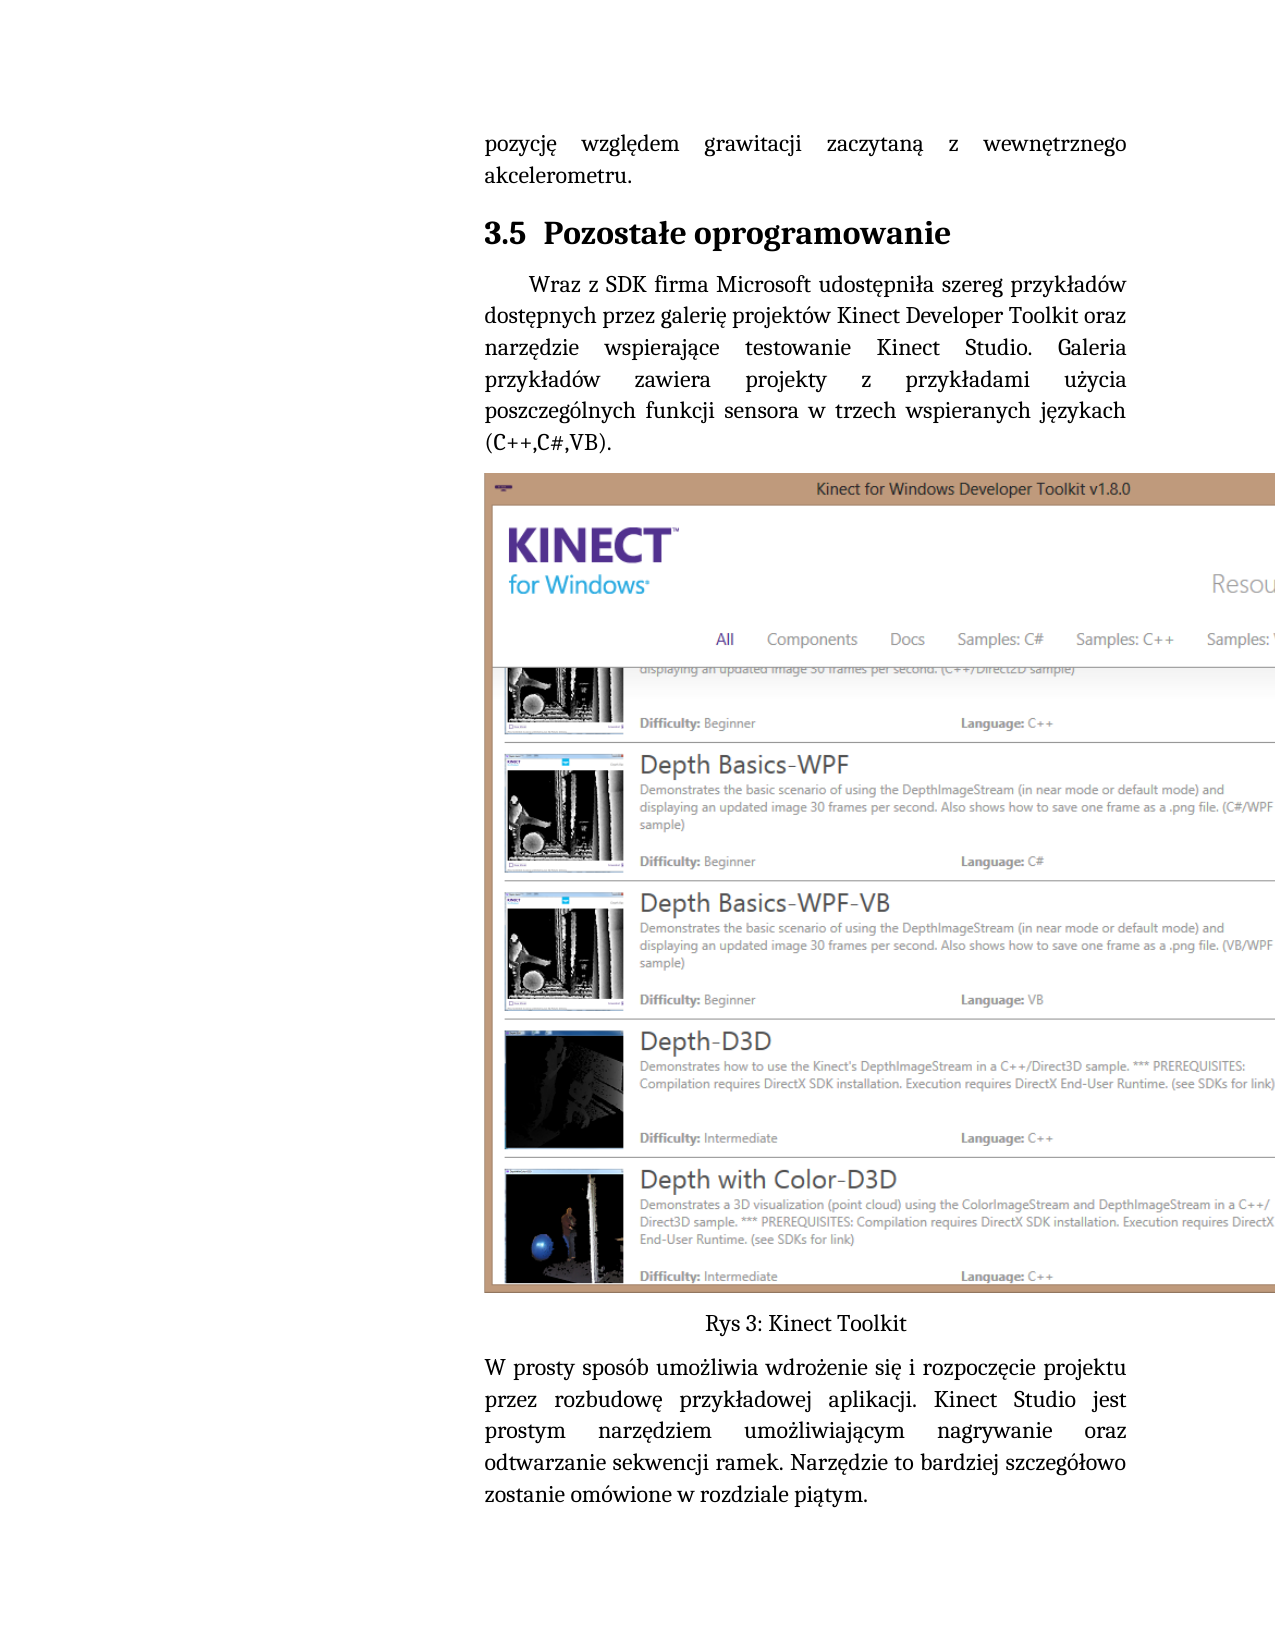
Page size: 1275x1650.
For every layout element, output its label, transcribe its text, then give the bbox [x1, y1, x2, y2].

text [484, 130, 1127, 189]
text Wraz z SDK firma Microsoft udostępniła szereg przykładów dostępnych przez galerię projektów Kinect Developer Toolkit oraz narzędzie wspierające testowanie Kinect Studio. Galeria przykładów zawiera projekty z przykładami użycia poszczególnych funkcji sensora w trzech wspieranych językach (C++,C#,VB). [484, 271, 1127, 457]
text W prosty sposób umożliwia wdrożenie się i rozpoczęcie projektu przez rozbudowę przykładowej aplikacji. Kinect Studio jest prostym narzędziem umożliwiającym nagrywanie oraz odtwarzanie sekwencji ramek. Narzędzie to bardziej szczegółowo zostanie omówione w rozdziale piątym. [484, 1354, 1127, 1508]
picture [484, 473, 1275, 1293]
text Rys 3: Kinect Toolkit [484, 1309, 1127, 1337]
text Pozostałe oprogramowanie [484, 214, 1127, 252]
